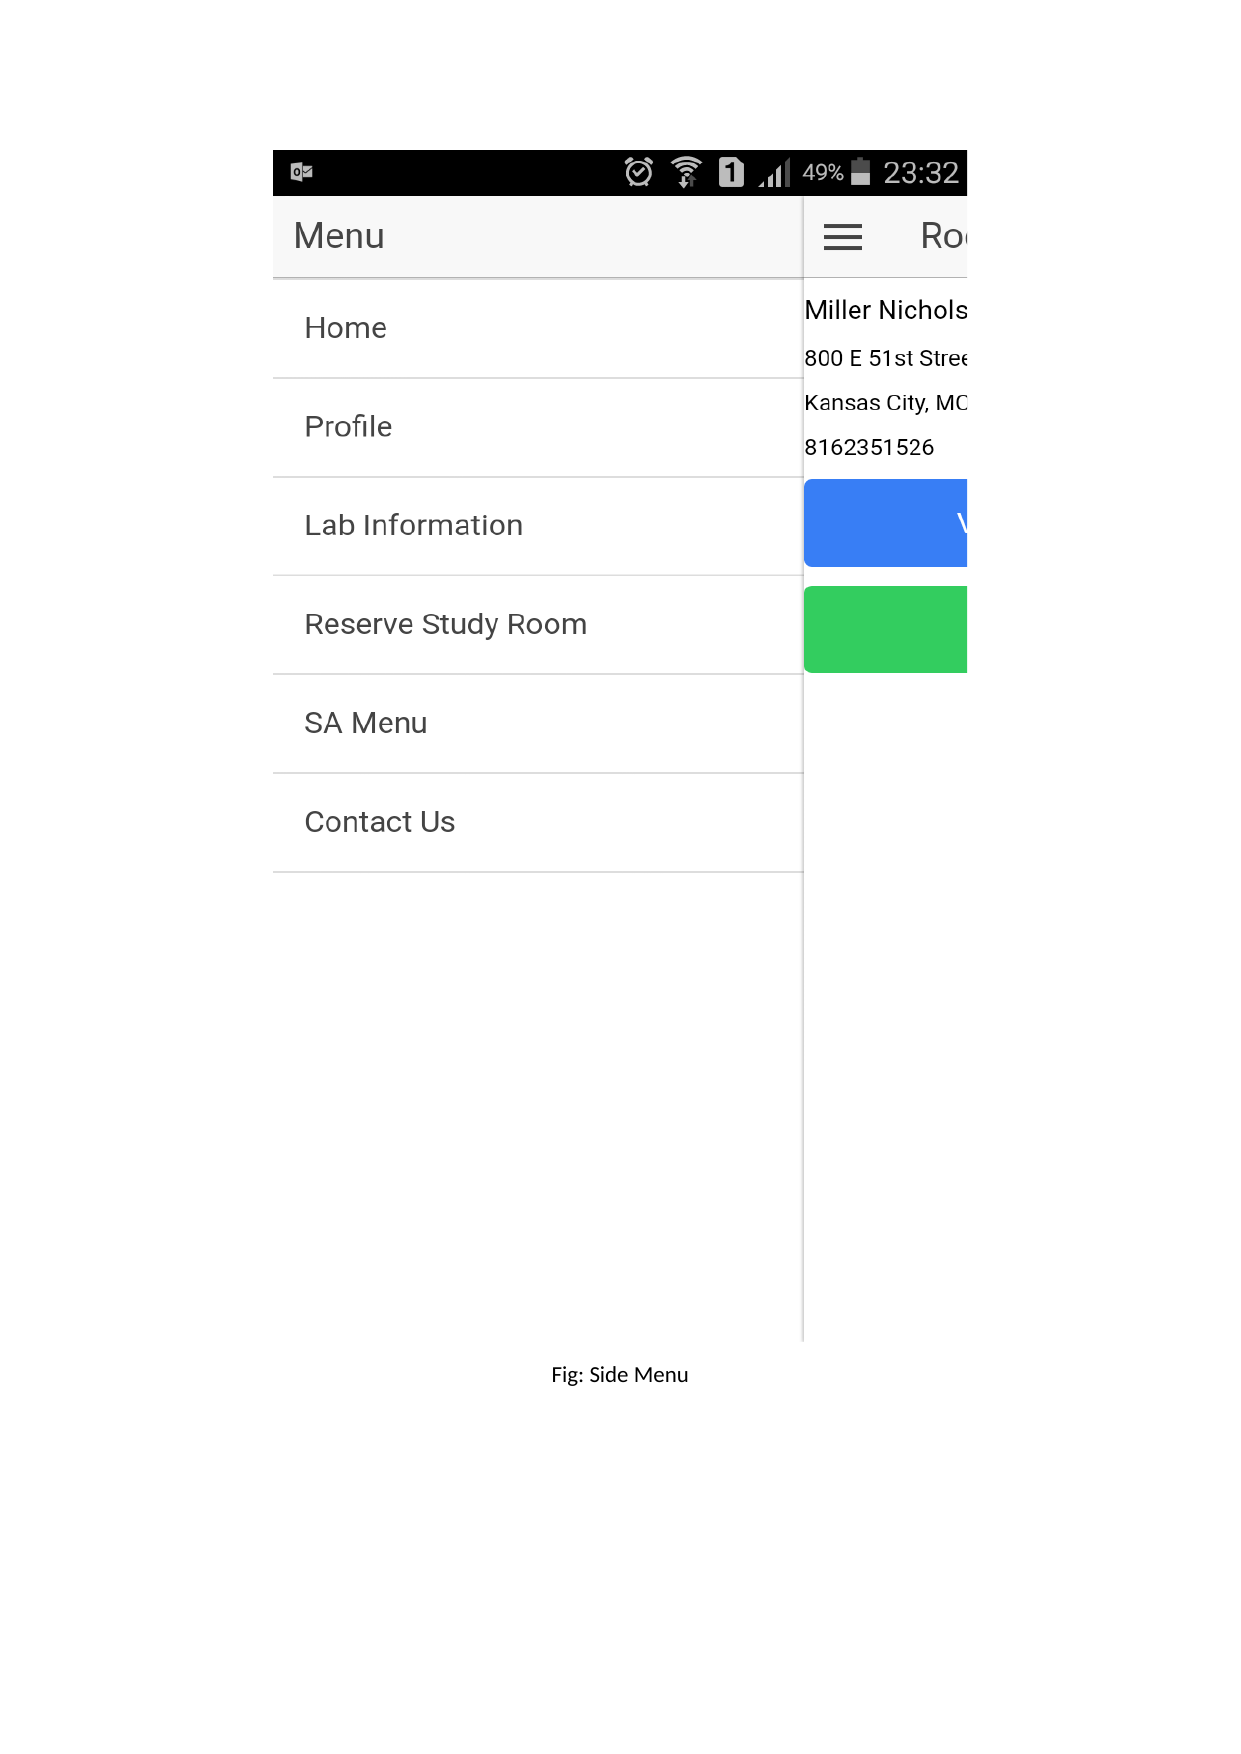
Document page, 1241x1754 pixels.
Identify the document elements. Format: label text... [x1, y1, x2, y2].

text Fig: Side Menu [150, 1360, 1090, 1388]
picture [273, 150, 968, 1342]
